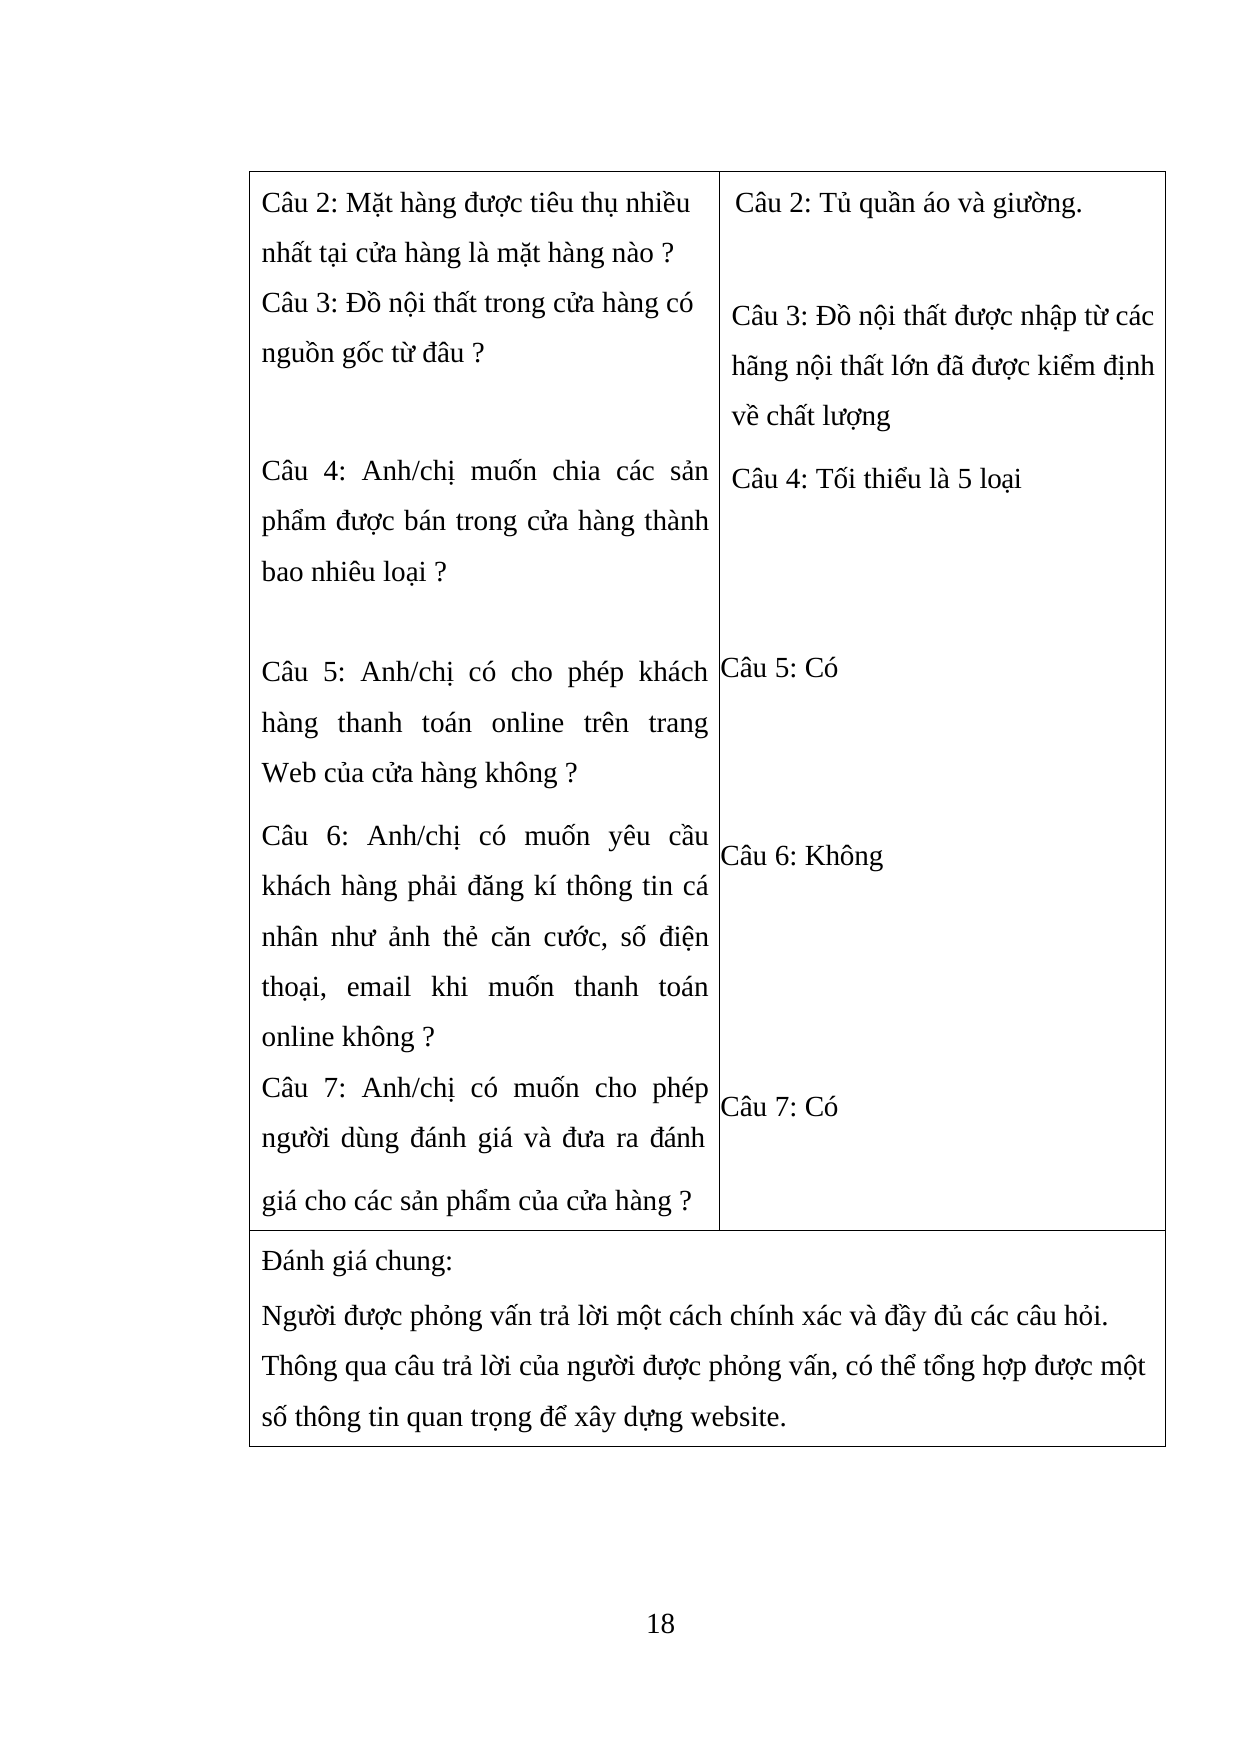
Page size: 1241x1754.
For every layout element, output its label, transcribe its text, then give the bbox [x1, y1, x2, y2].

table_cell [720, 172, 1165, 1229]
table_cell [250, 172, 719, 1229]
table_cell Đánh giá chung: Người được phỏng vấn trả lời một cách chính xác và đầy đủ các câu hỏi. Thông qua câu trả lời của người được phỏng vấn, có thể tổng hợp được một số thông tin quan trọng để xây dựng website. [250, 1231, 1165, 1446]
